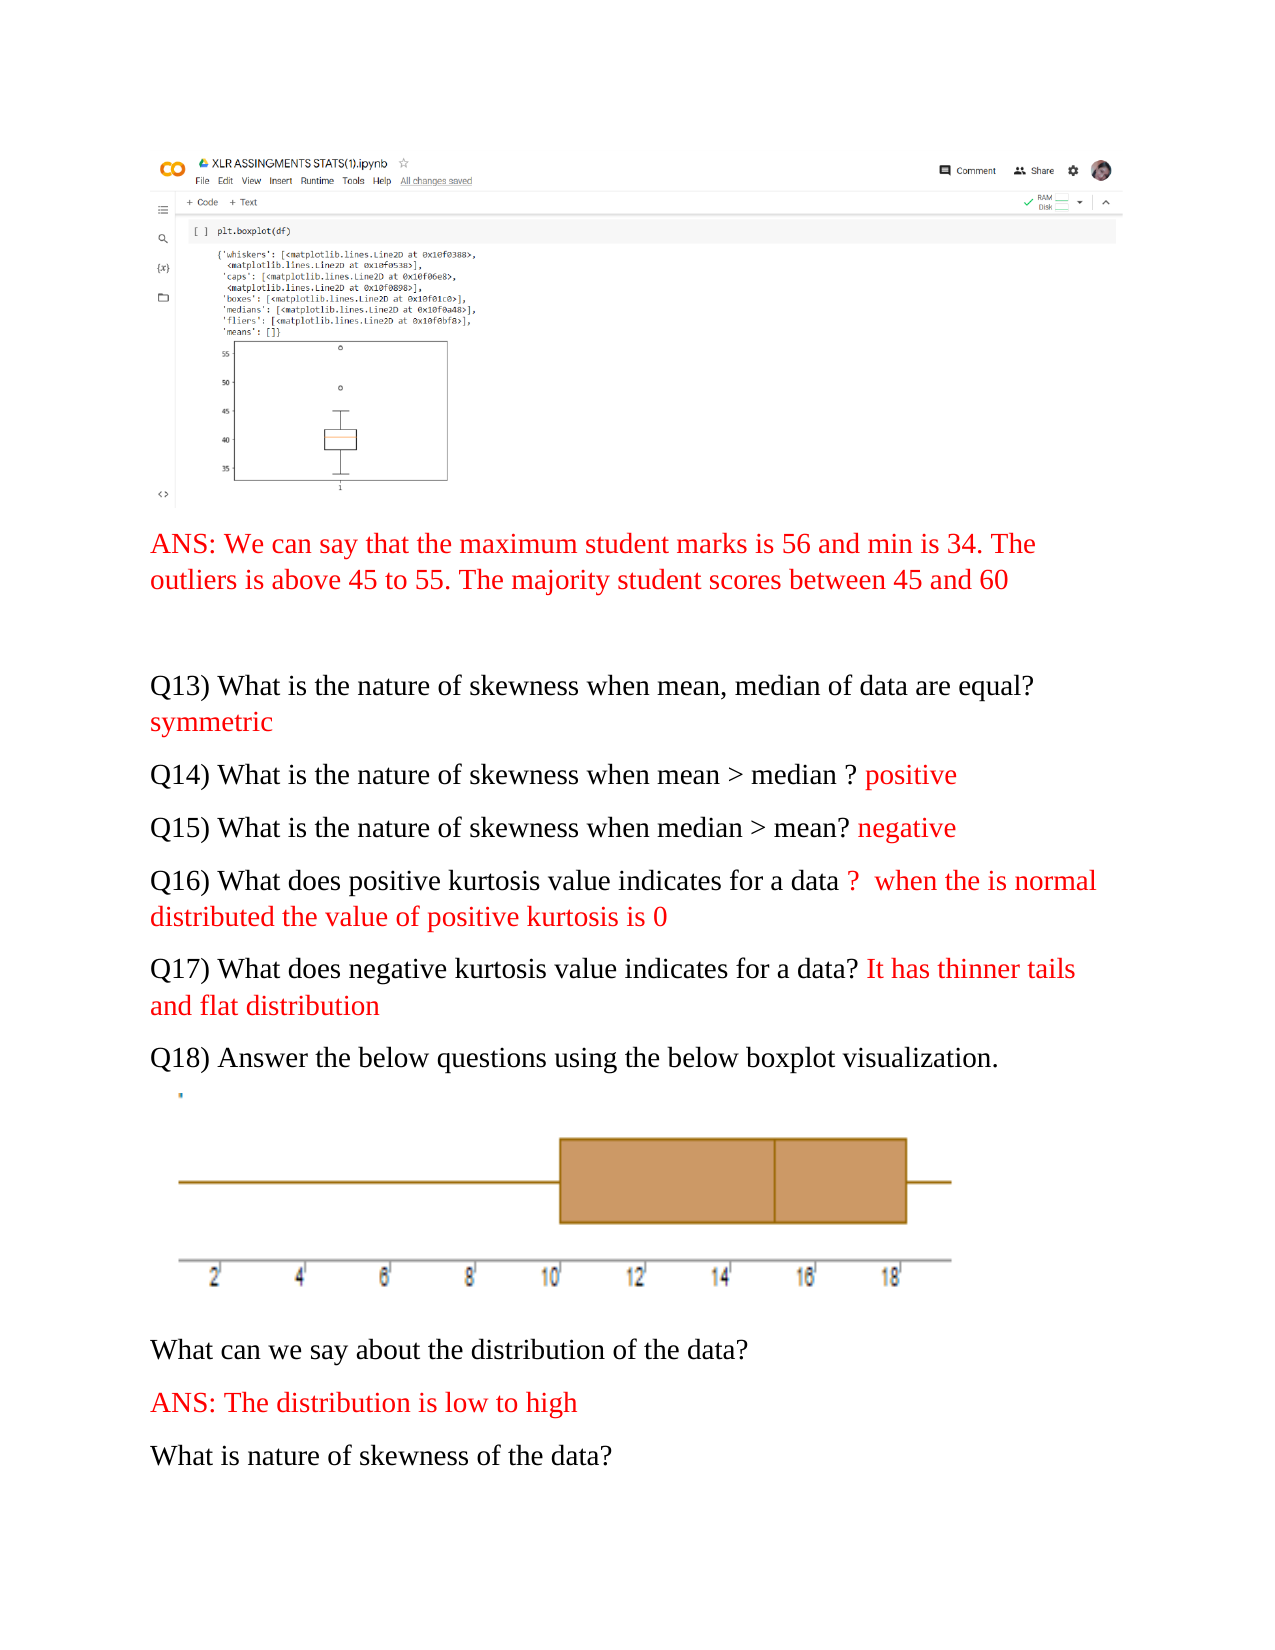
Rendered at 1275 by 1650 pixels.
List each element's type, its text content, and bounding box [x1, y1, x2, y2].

text What is nature of skewness of the data? [150, 1438, 1125, 1472]
text Q15) What is the nature of skewness when median > mean? negative [150, 810, 1125, 843]
picture [150, 1093, 1068, 1330]
text Q14) What is the nature of skewness when mean > median ? positive [150, 757, 1125, 791]
text Q18) Answer the below questions using the below boxplot visualization. [150, 1041, 1125, 1074]
text Q16) What does positive kurtosis value indicates for a data ? when the is normal distributed the value of positive kurtosis is 0 [150, 863, 1125, 932]
text Q17) What does negative kurtosis value indicates for a data? It has thinner tails and flat distribution [150, 952, 1125, 1021]
text ANS: The distribution is low to high [150, 1385, 1125, 1419]
text ANS: We can say that the maximum student marks is 56 and min is 34. The outliers is above 45 to 55. The majority student scores between 45 and 60 [150, 526, 1125, 596]
picture [150, 150, 1123, 508]
text Q13) What is the nature of skewness when mean, median of data are equal? symmetric [150, 668, 1125, 738]
